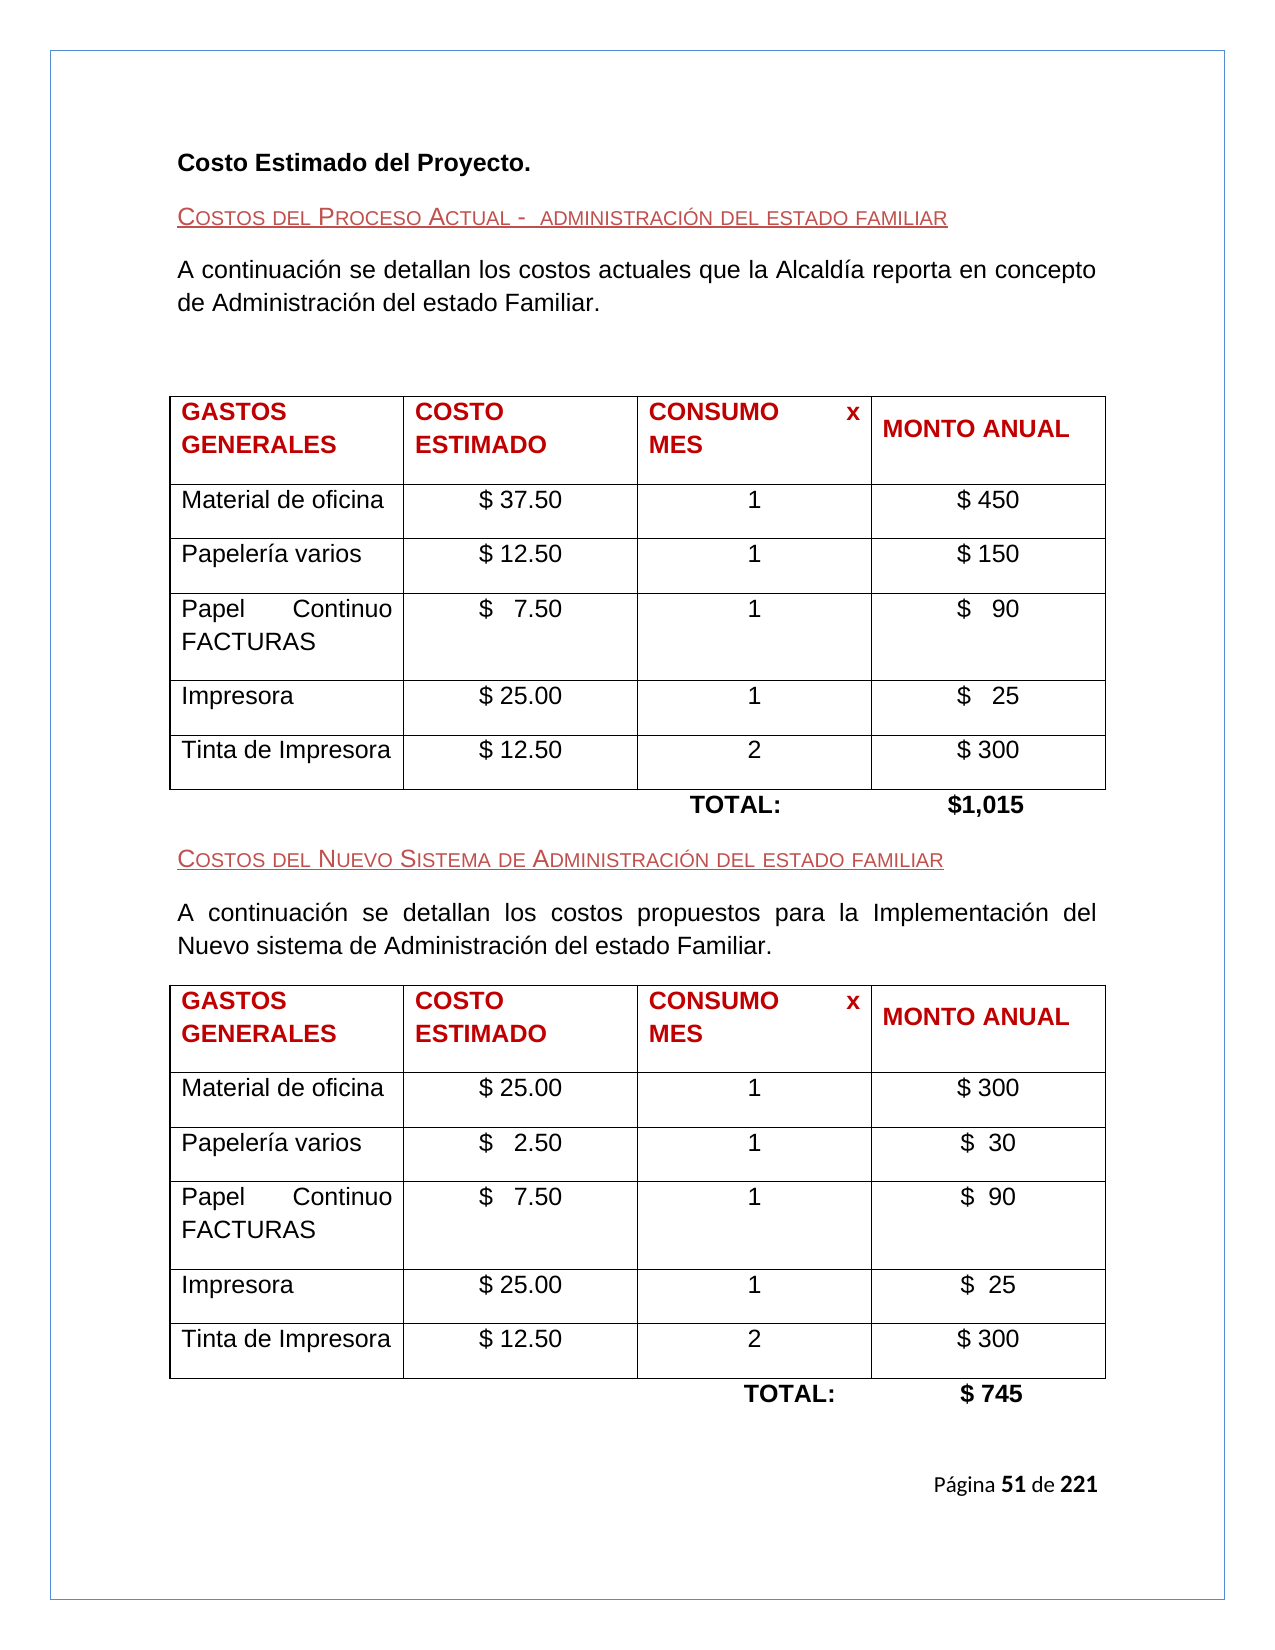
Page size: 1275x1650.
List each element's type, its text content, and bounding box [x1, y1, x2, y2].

table_cell $ 90 [872, 594, 1105, 680]
table_header COSTO ESTIMADO [404, 397, 637, 483]
table_header MONTO ANUAL [872, 397, 1105, 483]
table_cell Impresora [171, 681, 403, 734]
table_cell $ 300 [872, 1324, 1105, 1377]
table_cell Papelería varios [171, 539, 403, 592]
table_header COSTO ESTIMADO [404, 986, 637, 1072]
text TOTAL: $1,015 [177, 790, 1098, 819]
table_cell 1 [638, 539, 871, 592]
table_cell $ 150 [872, 539, 1105, 592]
text Costos del Proceso Actual - administración del estado familiar [177, 201, 1098, 230]
table_cell 1 [638, 594, 871, 680]
table_cell Papel Continuo FACTURAS [171, 1182, 403, 1268]
table_cell 1 [638, 485, 871, 538]
table_cell Material de oficina [171, 1073, 403, 1127]
text Costo Estimado del Proyecto. [177, 148, 1098, 176]
table_cell 1 [638, 681, 871, 734]
table_cell $ 25.00 [404, 1270, 637, 1323]
text TOTAL: $ 745 [177, 1379, 1098, 1407]
table_cell $ 300 [872, 1073, 1105, 1127]
table_cell $ 300 [872, 736, 1105, 789]
table_cell $ 37.50 [404, 485, 637, 538]
table_cell Impresora [171, 1270, 403, 1323]
table_cell 1 [638, 1073, 871, 1127]
table_header CONSUMO x MES [638, 986, 871, 1072]
table_cell 1 [638, 1182, 871, 1268]
table_cell 1 [638, 1270, 871, 1323]
table_header CONSUMO x MES [638, 397, 871, 483]
table_cell $ 7.50 [404, 594, 637, 680]
table_cell Material de oficina [171, 485, 403, 538]
table_header GASTOS GENERALES [171, 397, 403, 483]
table_cell Papel Continuo FACTURAS [171, 594, 403, 680]
table_cell $ 30 [872, 1128, 1105, 1181]
text A continuación se detallan los costos actuales que la Alcaldía reporta en concepto de Administración del estado Familiar. [177, 255, 1098, 317]
table_cell $ 12.50 [404, 736, 637, 789]
table_cell 2 [638, 736, 871, 789]
table_cell $ 25.00 [404, 1073, 637, 1127]
table_header MONTO ANUAL [872, 986, 1105, 1072]
table_cell $ 25.00 [404, 681, 637, 734]
table_cell 1 [638, 1128, 871, 1181]
table_cell $ 12.50 [404, 539, 637, 592]
table_cell $ 450 [872, 485, 1105, 538]
table_cell $ 2.50 [404, 1128, 637, 1181]
table_cell $ 12.50 [404, 1324, 637, 1377]
table_header GASTOS GENERALES [171, 986, 403, 1072]
table_cell $ 25 [872, 681, 1105, 734]
text Costos del Nuevo Sistema de Administración del estado familiar [177, 844, 1098, 873]
table_cell 2 [638, 1324, 871, 1377]
table_cell $ 25 [872, 1270, 1105, 1323]
table_cell Papelería varios [171, 1128, 403, 1181]
table_cell $ 7.50 [404, 1182, 637, 1268]
text A continuación se detallan los costos propuestos para la Implementación del Nuevo sistema de Administración del estado Familiar. [177, 898, 1098, 959]
table_cell Tinta de Impresora [171, 736, 403, 789]
table_cell Tinta de Impresora [171, 1324, 403, 1377]
table_cell $ 90 [872, 1182, 1105, 1268]
